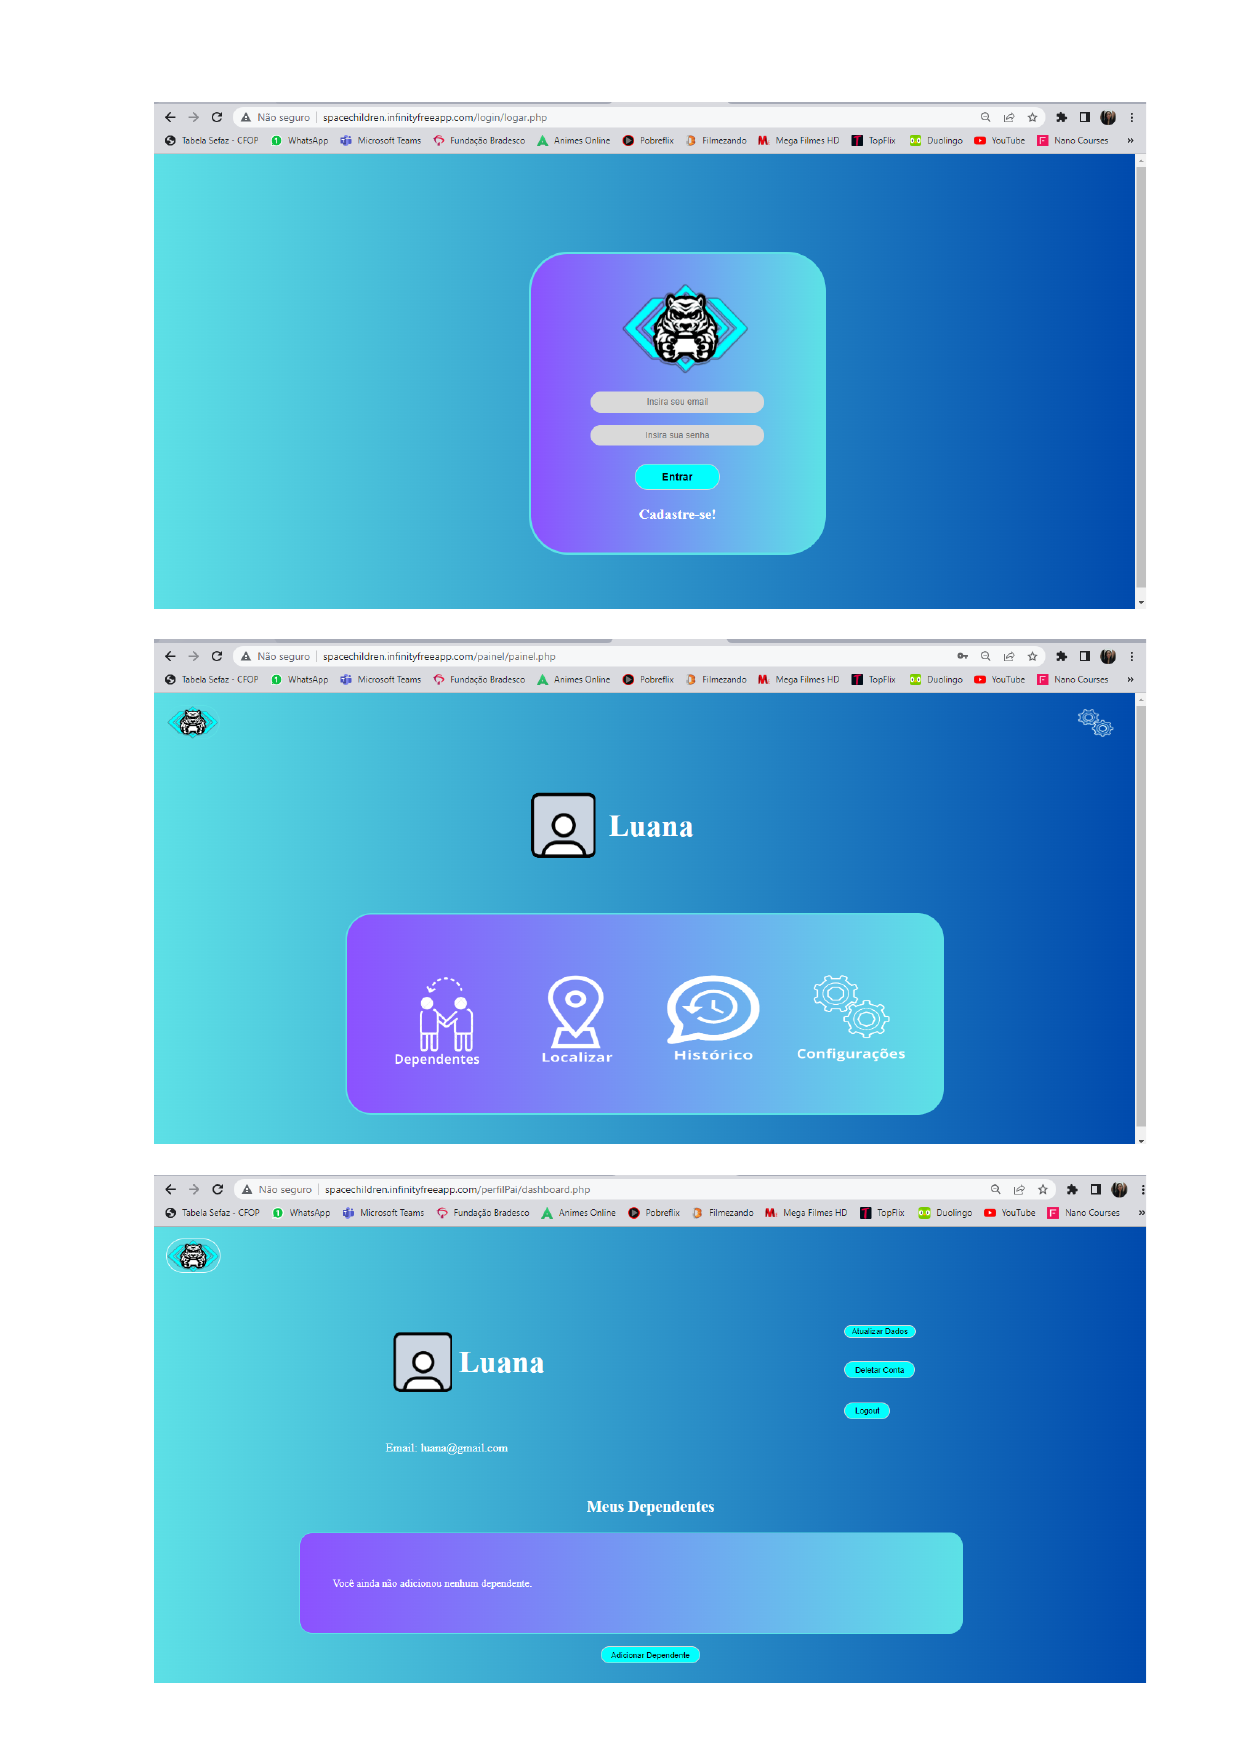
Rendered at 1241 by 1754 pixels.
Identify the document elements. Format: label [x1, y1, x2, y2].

picture [154, 102, 1147, 609]
picture [154, 639, 1147, 1144]
picture [154, 1175, 1147, 1683]
